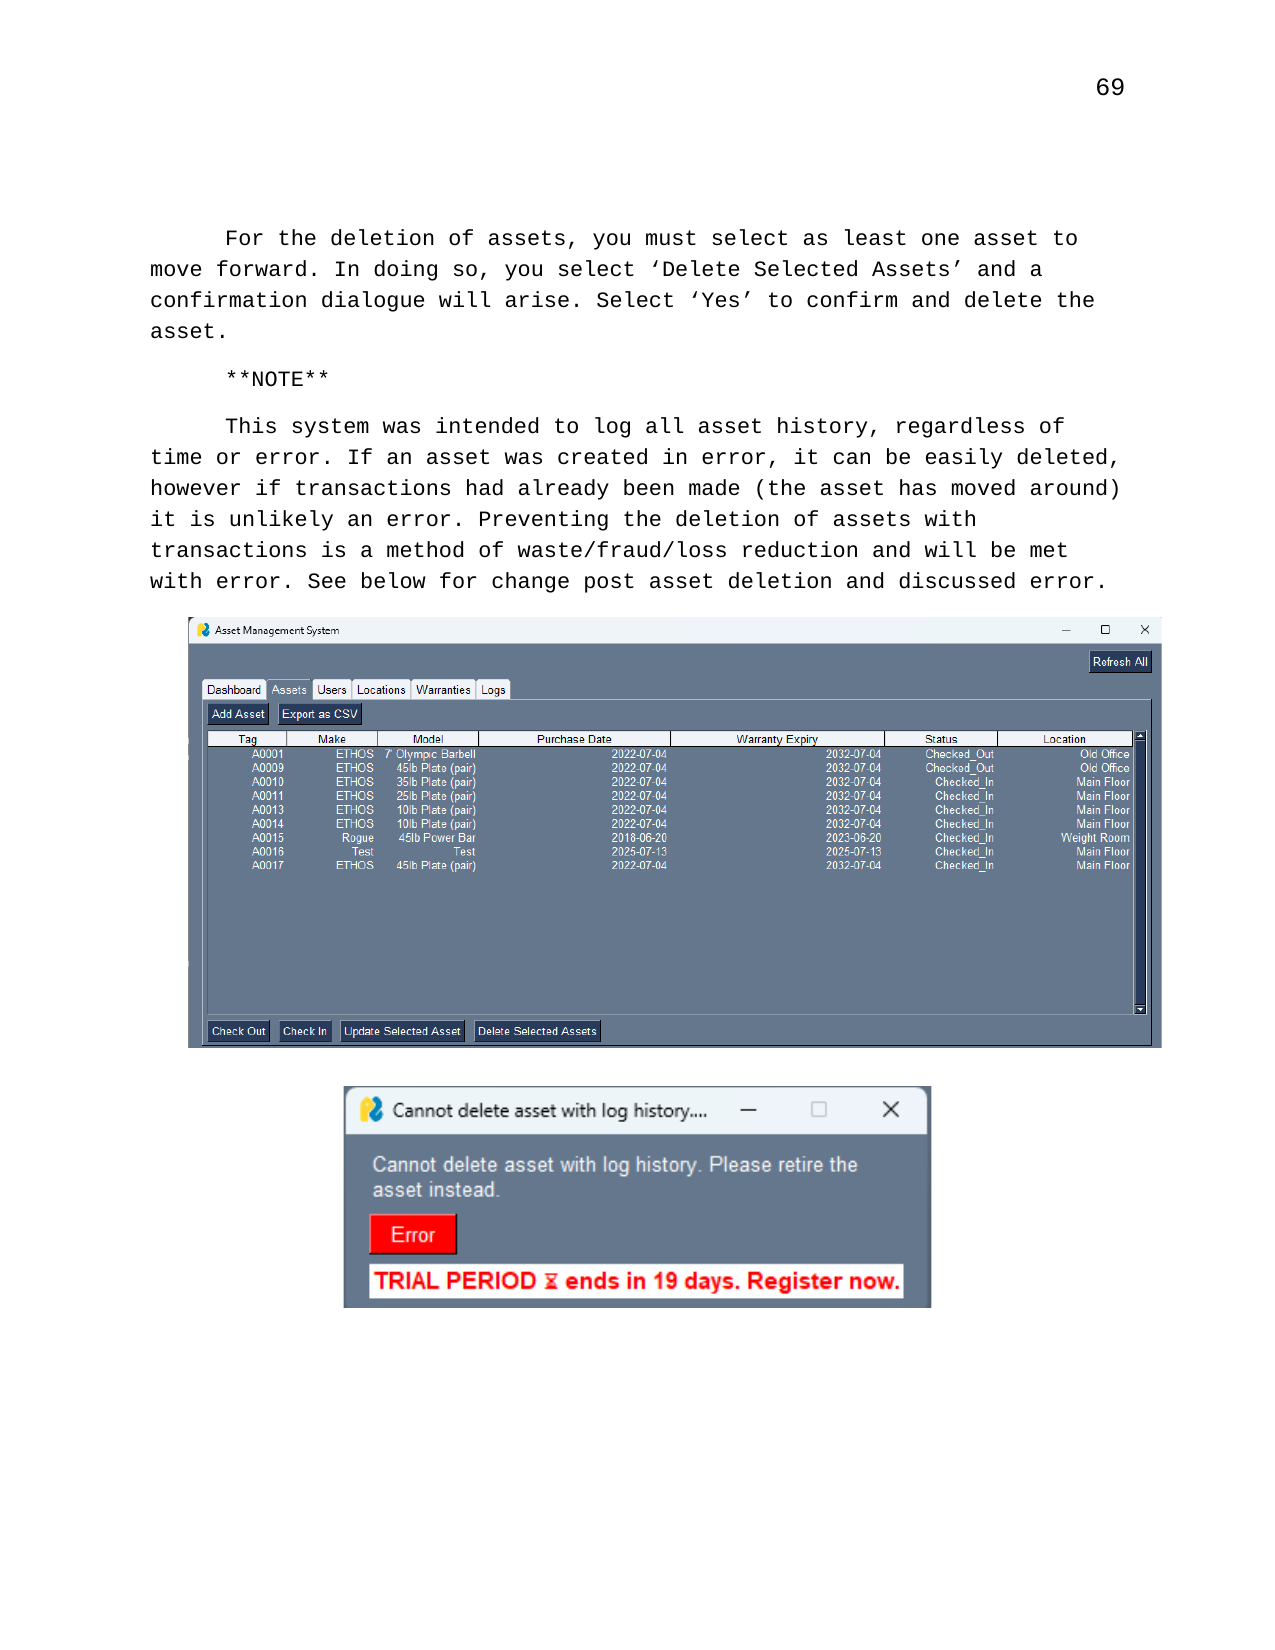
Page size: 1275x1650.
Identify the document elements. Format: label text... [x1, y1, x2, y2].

text This system was intended to log all asset history, regardless of time or error. If an asset was created in error, it can be easily deleted, however if transactions had already been made (the asset has moved around) it is unlikely an error. Preventing the deletion of assets with transactions is a method of waste/fraud/loss reduction and will be met with error. See below for change post asset deletion and discussed error. [150, 415, 1125, 595]
text For the deletion of assets, you must select as least one asset to move forward. In doing so, you select ‘Delete Selected Assets’ and a confirmation dialogue will arise. Select ‘Yes’ to confirm and delete the asset. [150, 227, 1125, 345]
picture [343, 1086, 932, 1308]
text **NOTE** [150, 368, 1125, 393]
picture [188, 617, 1162, 1048]
